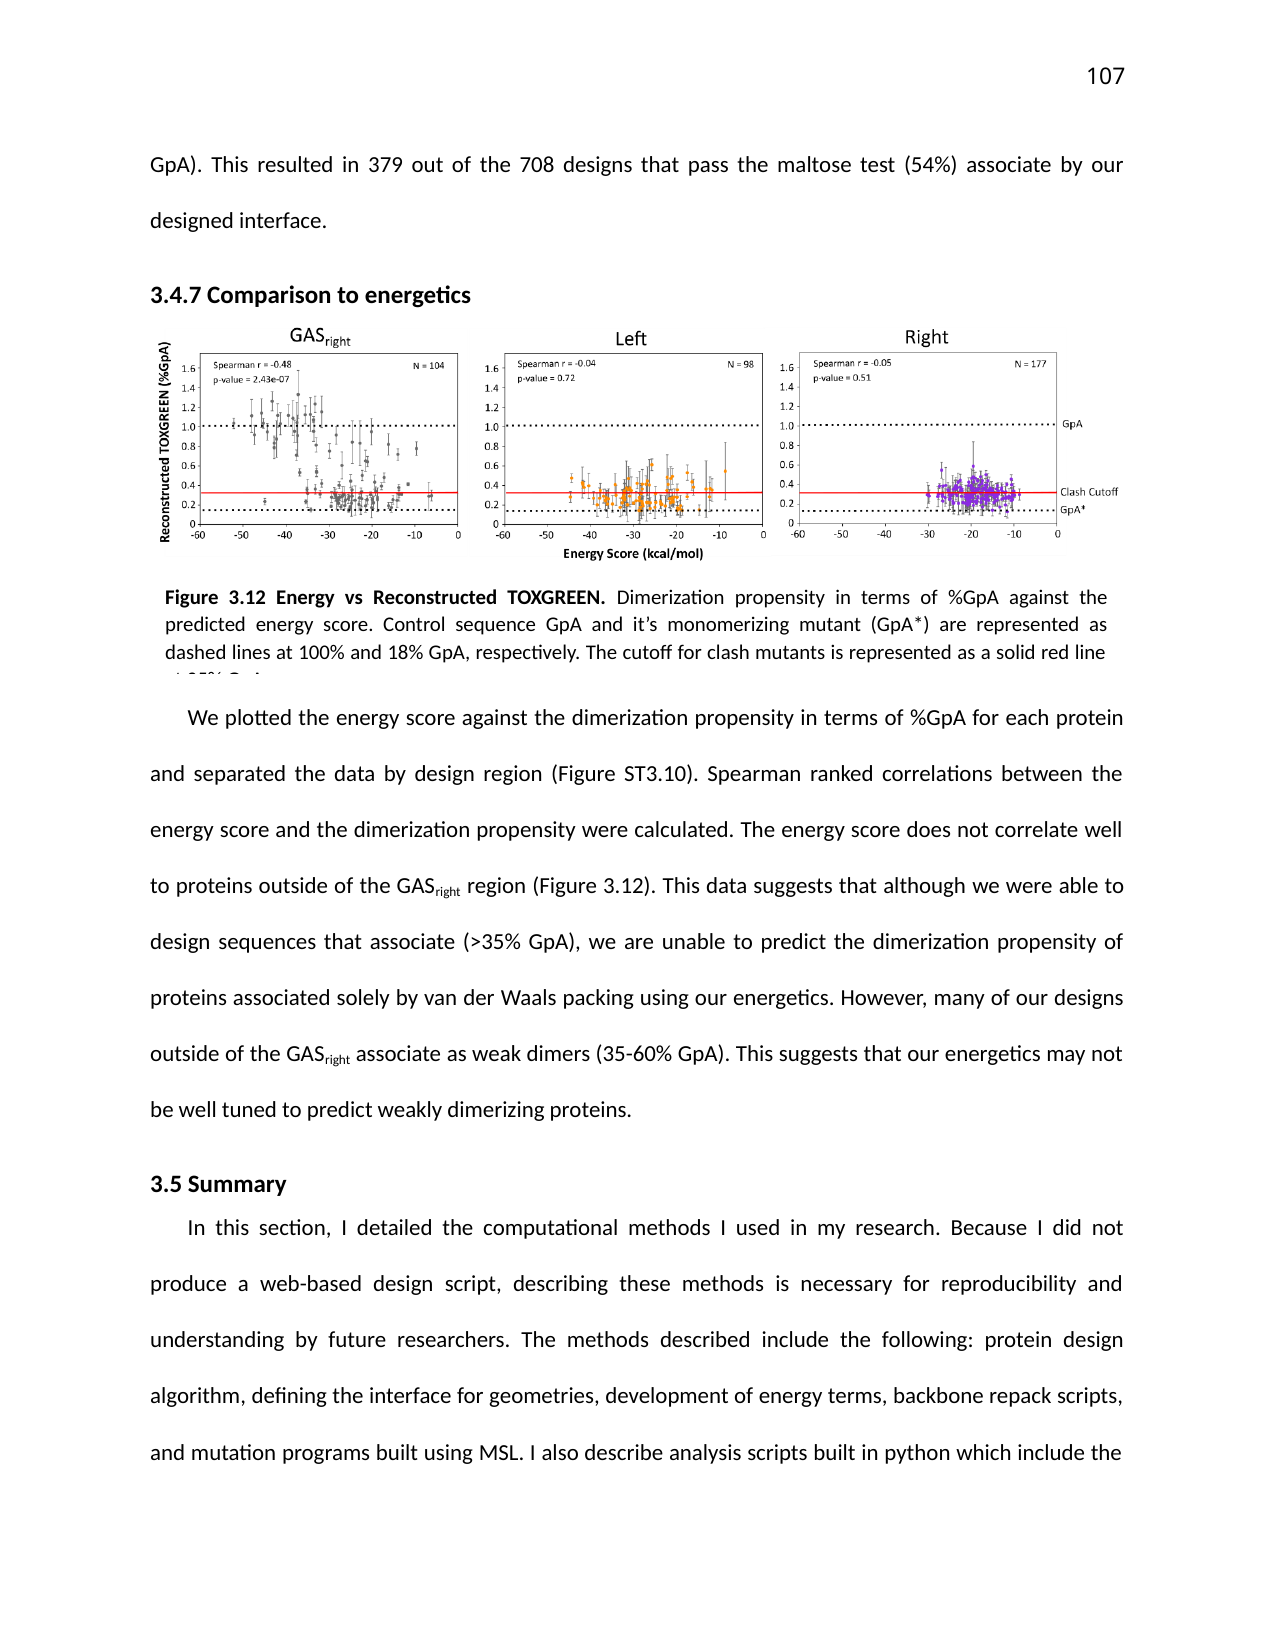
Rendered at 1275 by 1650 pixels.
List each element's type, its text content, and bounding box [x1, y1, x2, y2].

text 3.5 Summary [150, 1168, 1125, 1198]
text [150, 1213, 1125, 1466]
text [150, 150, 1125, 234]
text We plotted the energy score against the dimerization propensity in terms of %GpA for each protein and separated the data by design region (Figure ST3.10). Spearman ranked correlations between the energy score and the dimerization propensity were calculated. The energy score does not correlate well to proteins outside of the GASright region (Figure 3.12). This data suggests that although we were able to design sequences that associate (>35% GpA), we are unable to predict the dimerization propensity of proteins associated solely by van der Waals packing using our energetics. However, many of our designs outside of the GASright associate as weak dimers (35-60% GpA). This suggests that our energetics may not be well tuned to predict weakly dimerizing proteins. [150, 568, 1125, 1123]
picture [150, 320, 1125, 568]
text 3.4.7 Comparison to energetics [150, 279, 1125, 309]
